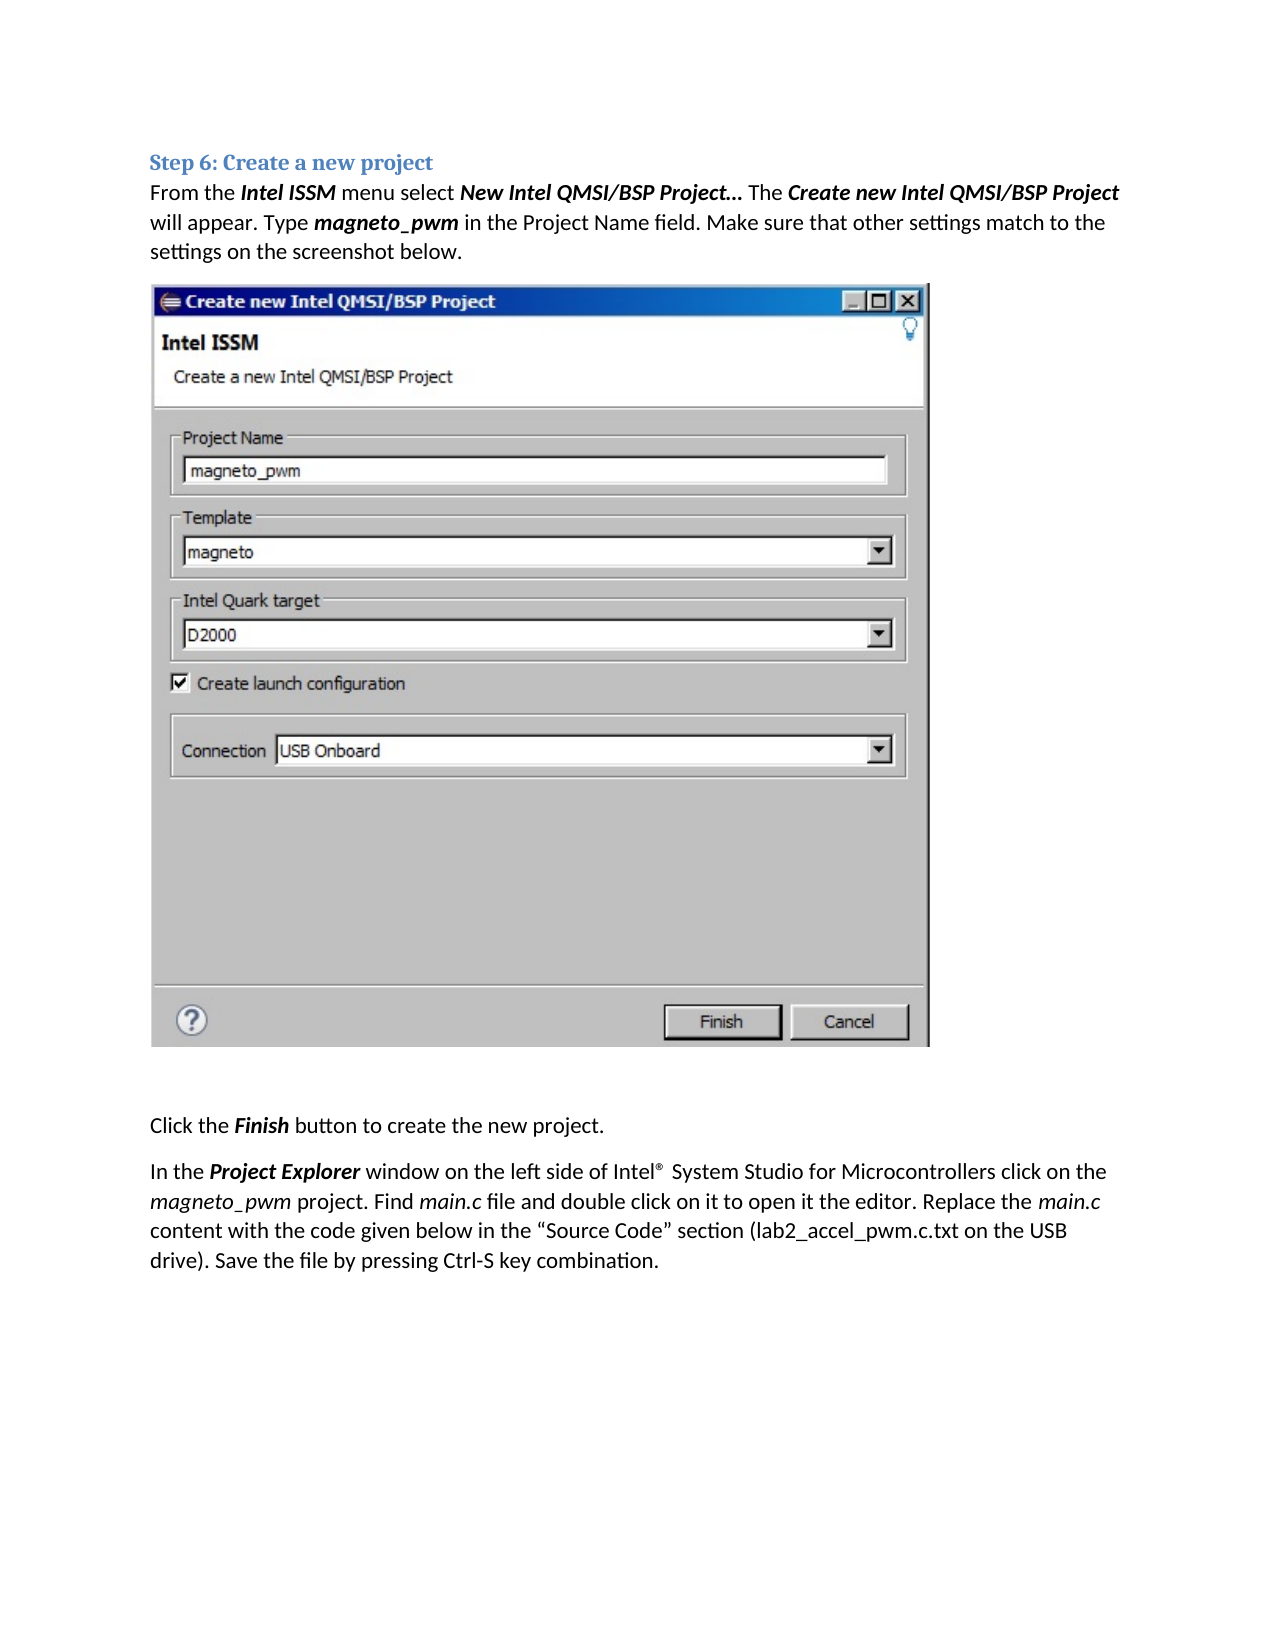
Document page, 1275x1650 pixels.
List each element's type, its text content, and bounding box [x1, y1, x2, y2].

picture [150, 283, 930, 1047]
text In the Project Explorer window on the left side of Intel® System Studio for Microcontrollers click on the magneto_pwm project. Find main.c file and double click on it to open it the editor. Replace the main.c content with the code given below in the “Source Code” section (lab2_accel_pwm.c.txt on the USB drive). Save the file by pressing Ctrl-S key combination. [150, 1157, 1125, 1274]
text Click the Finish button to create the new project. [150, 1111, 1125, 1139]
subtitle Step 6: Create a new project [150, 150, 1125, 176]
text From the Intel ISSM menu select New Intel QMSI/BSP Project… The Create new Intel QMSI/BSP Project will appear. Type magneto_pwm in the Project Name field. Make sure that other settings match to the settings on the screenshot below. [150, 178, 1125, 265]
